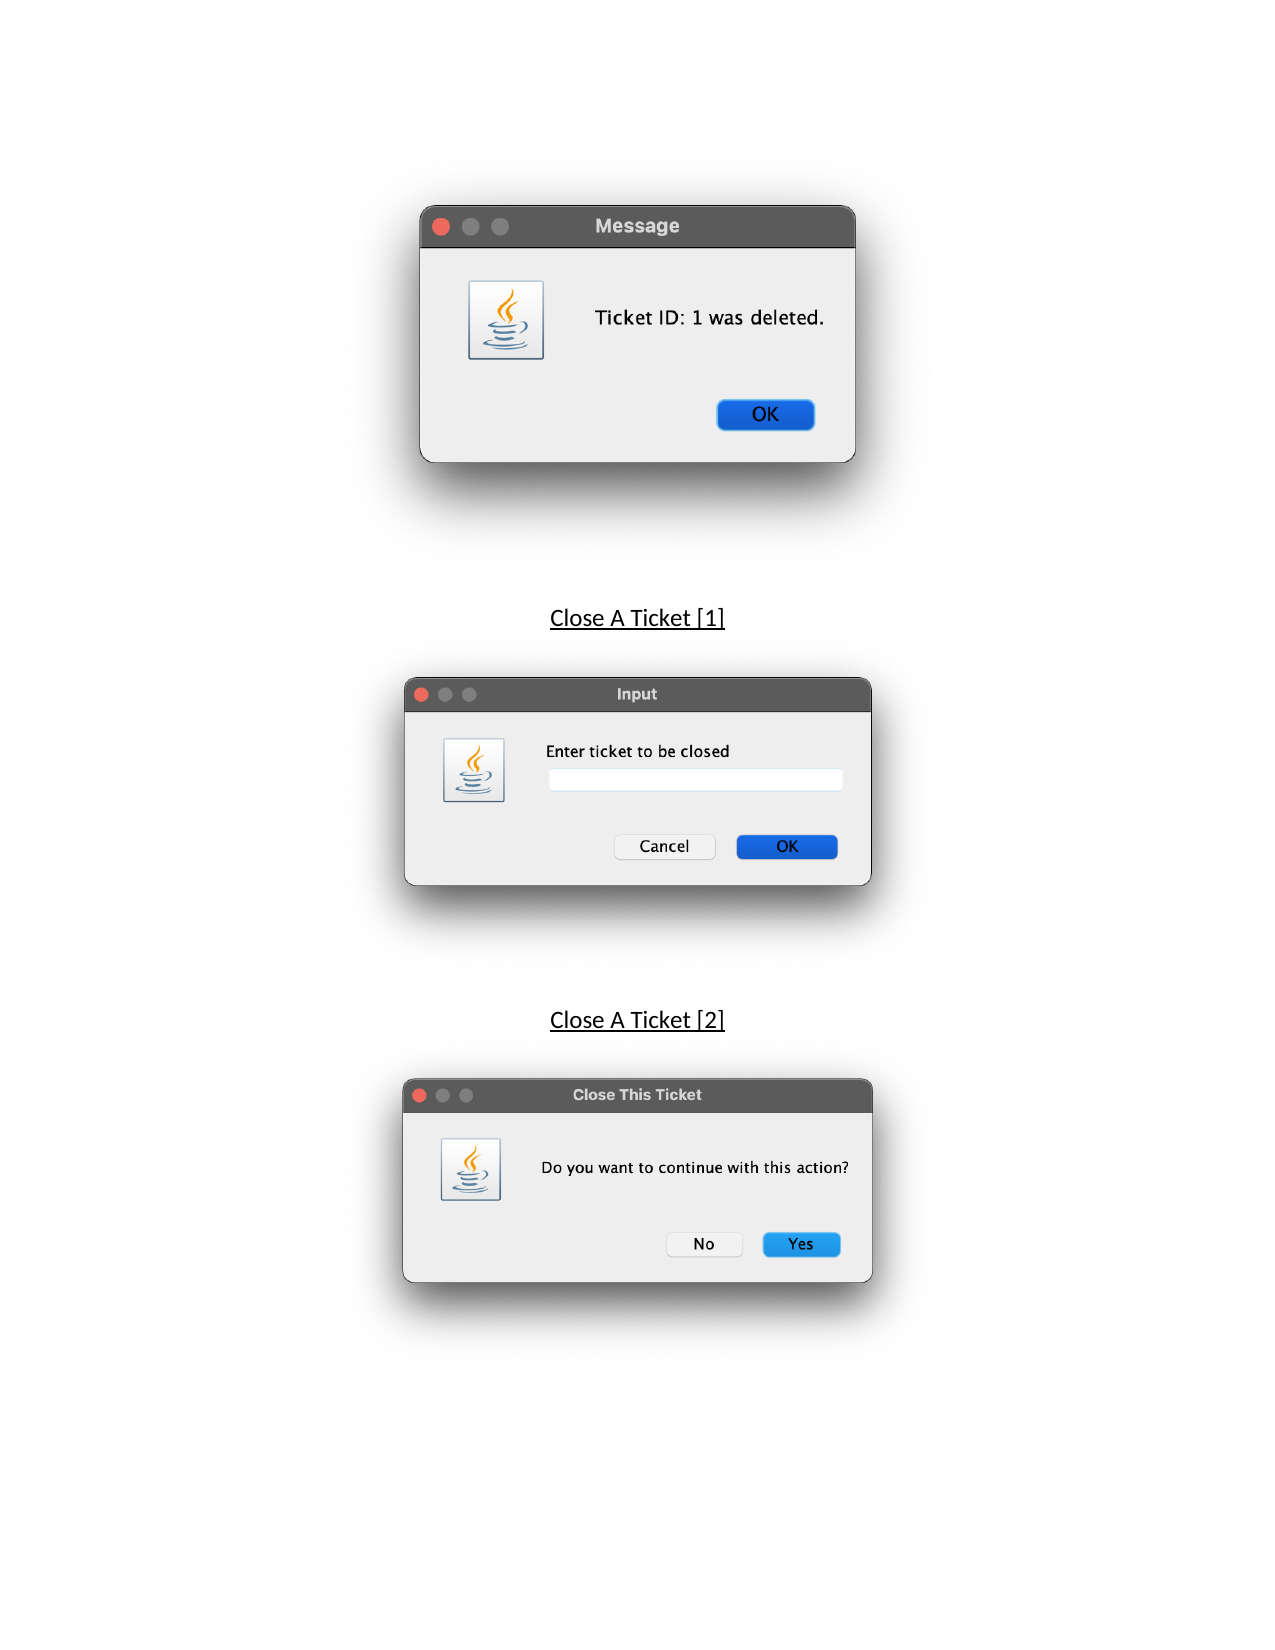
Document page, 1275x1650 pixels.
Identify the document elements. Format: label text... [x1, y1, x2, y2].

text Close A Ticket [1] [150, 602, 1125, 633]
picture [337, 150, 938, 572]
picture [337, 1034, 938, 1369]
picture [337, 632, 938, 974]
text Close A Ticket [2] [150, 1004, 1125, 1035]
